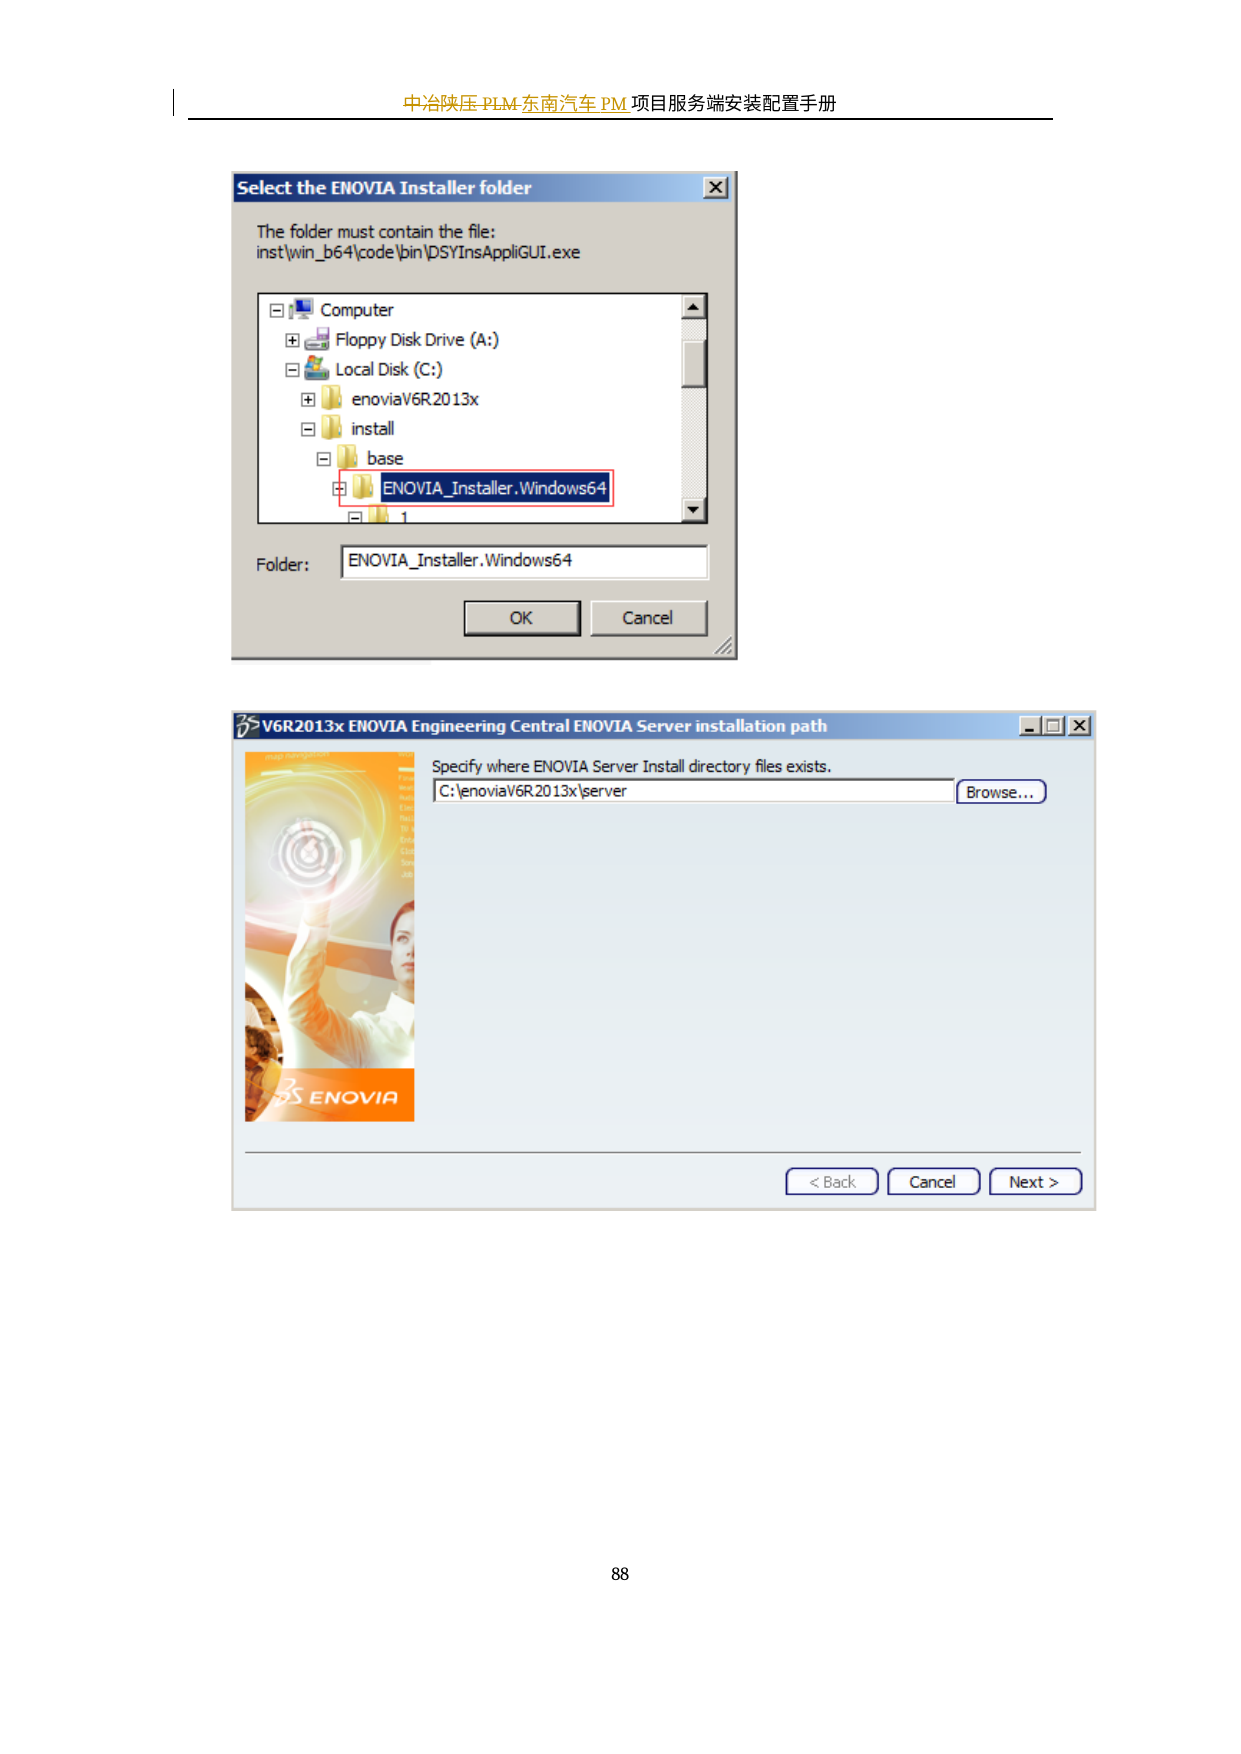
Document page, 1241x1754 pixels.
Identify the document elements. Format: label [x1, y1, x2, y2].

picture [231, 710, 1097, 1211]
picture [231, 171, 738, 665]
